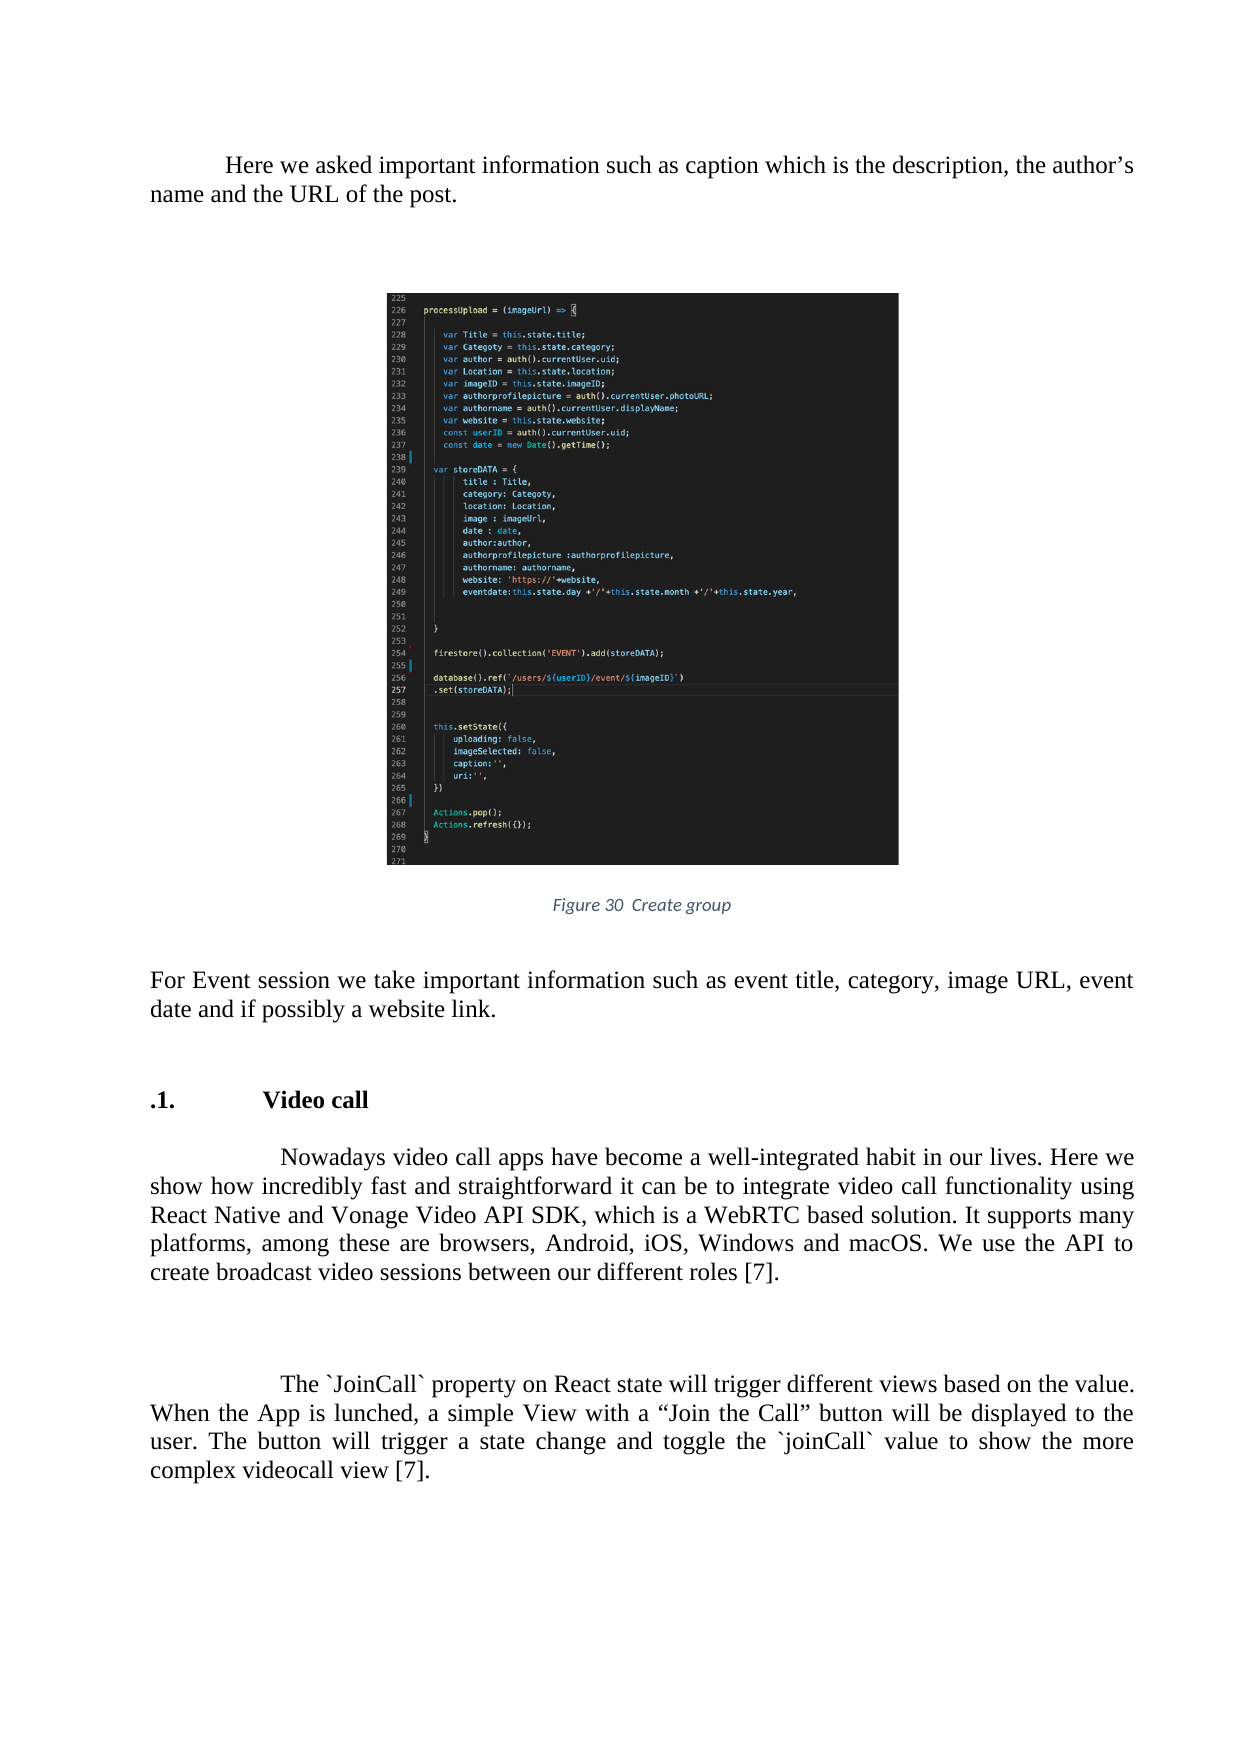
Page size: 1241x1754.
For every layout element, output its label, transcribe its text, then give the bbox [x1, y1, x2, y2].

subtitle Video call [150, 1085, 1135, 1113]
picture [386, 293, 899, 865]
text For Event session we take important information such as event title, category, image URL, event date and if possibly a website link. [150, 966, 1135, 1023]
text Here we asked important information such as caption which is the description, the author’s name and the URL of the post. [150, 150, 1135, 207]
text The `JoinCall` property on React state will trigger different views based on the value. When the App is lunched, a simple View with a “Join the Call” button will be displayed to the user. The button will trigger a state change and toggle the `joinCall` value to show the more complex videocall view. [150, 1369, 1135, 1484]
text Nowadays video call apps have become a well-integrated habit in our lives. Here we show how incredibly fast and straightforward it can be to integrate video call functionality using React Native and Vonage Video API SDK, which is a WebRTC based solution. It supports many platforms, among these are browsers, Android, iOS, Windows and macOS. We use the API to create broadcast video sessions between our different roles. [150, 1142, 1135, 1286]
